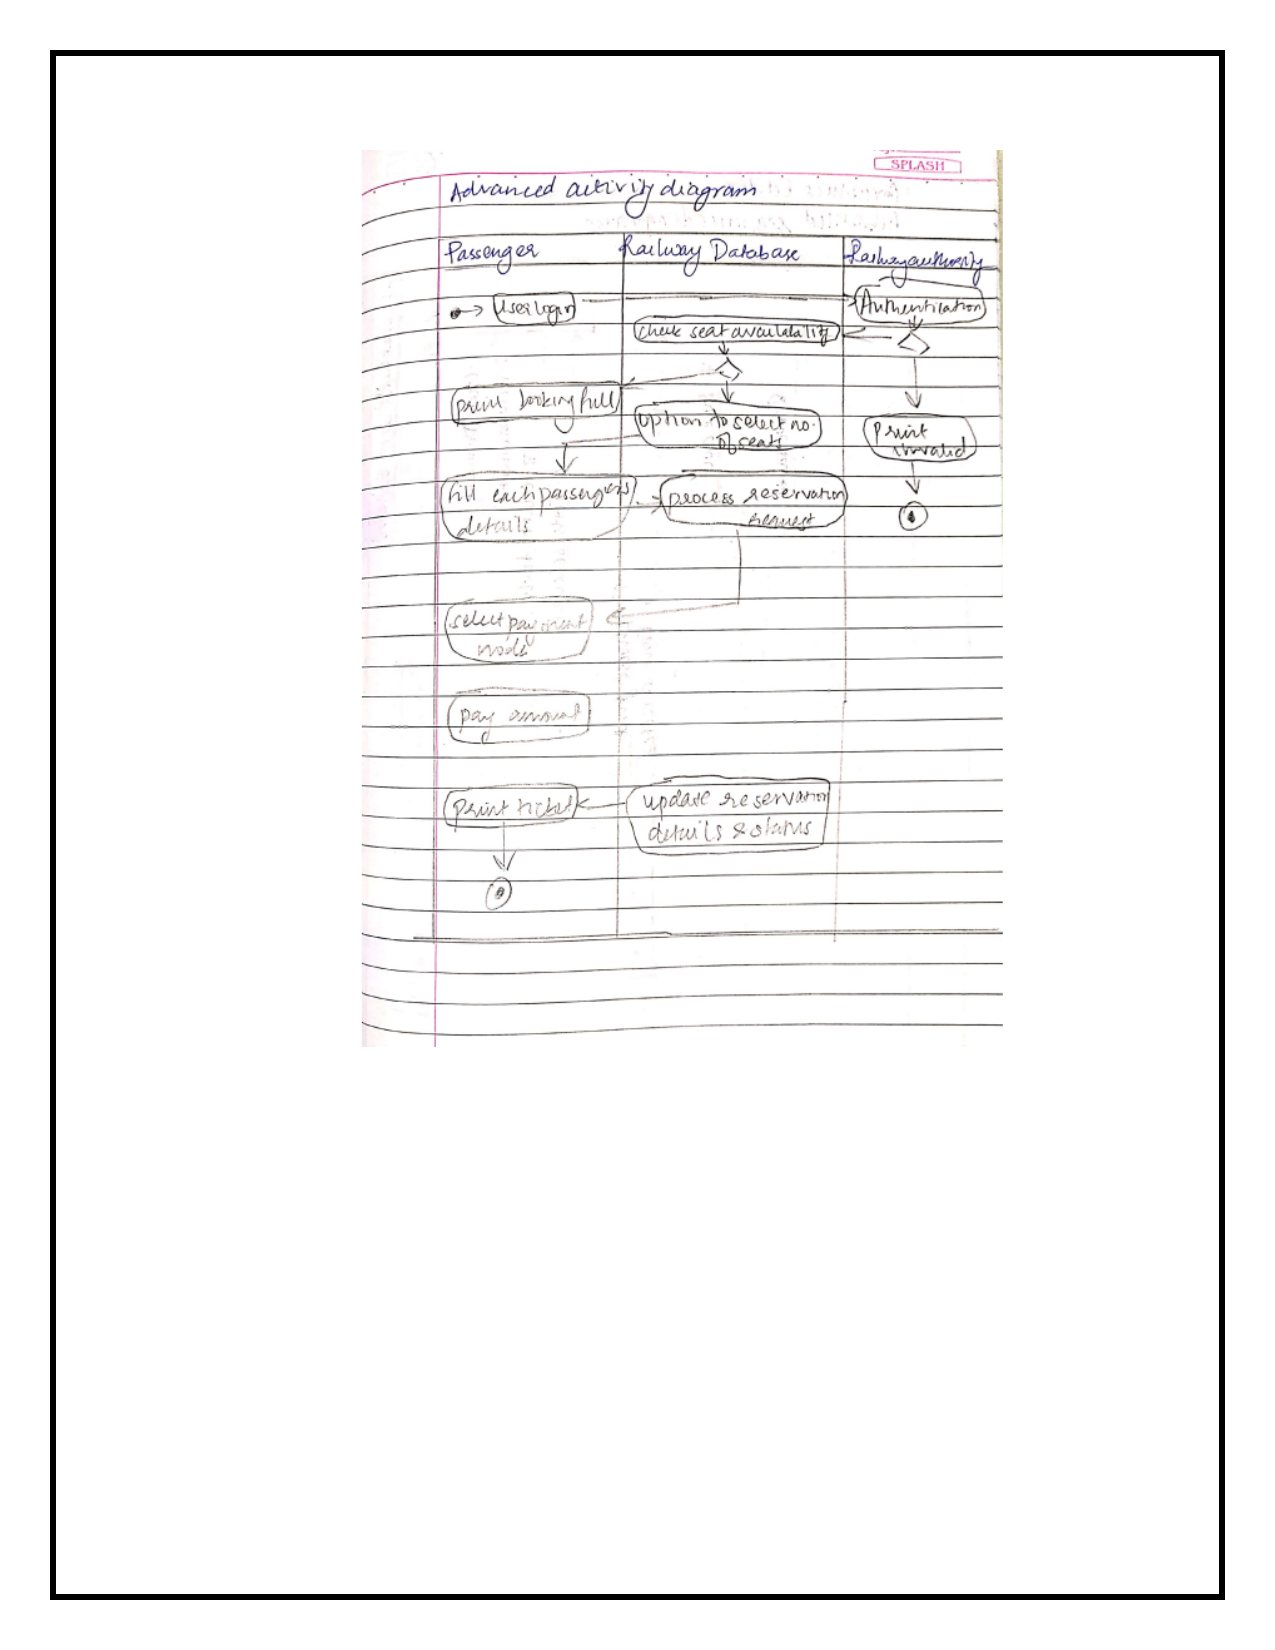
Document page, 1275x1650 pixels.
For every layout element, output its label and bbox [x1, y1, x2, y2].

picture [352, 150, 1043, 1047]
